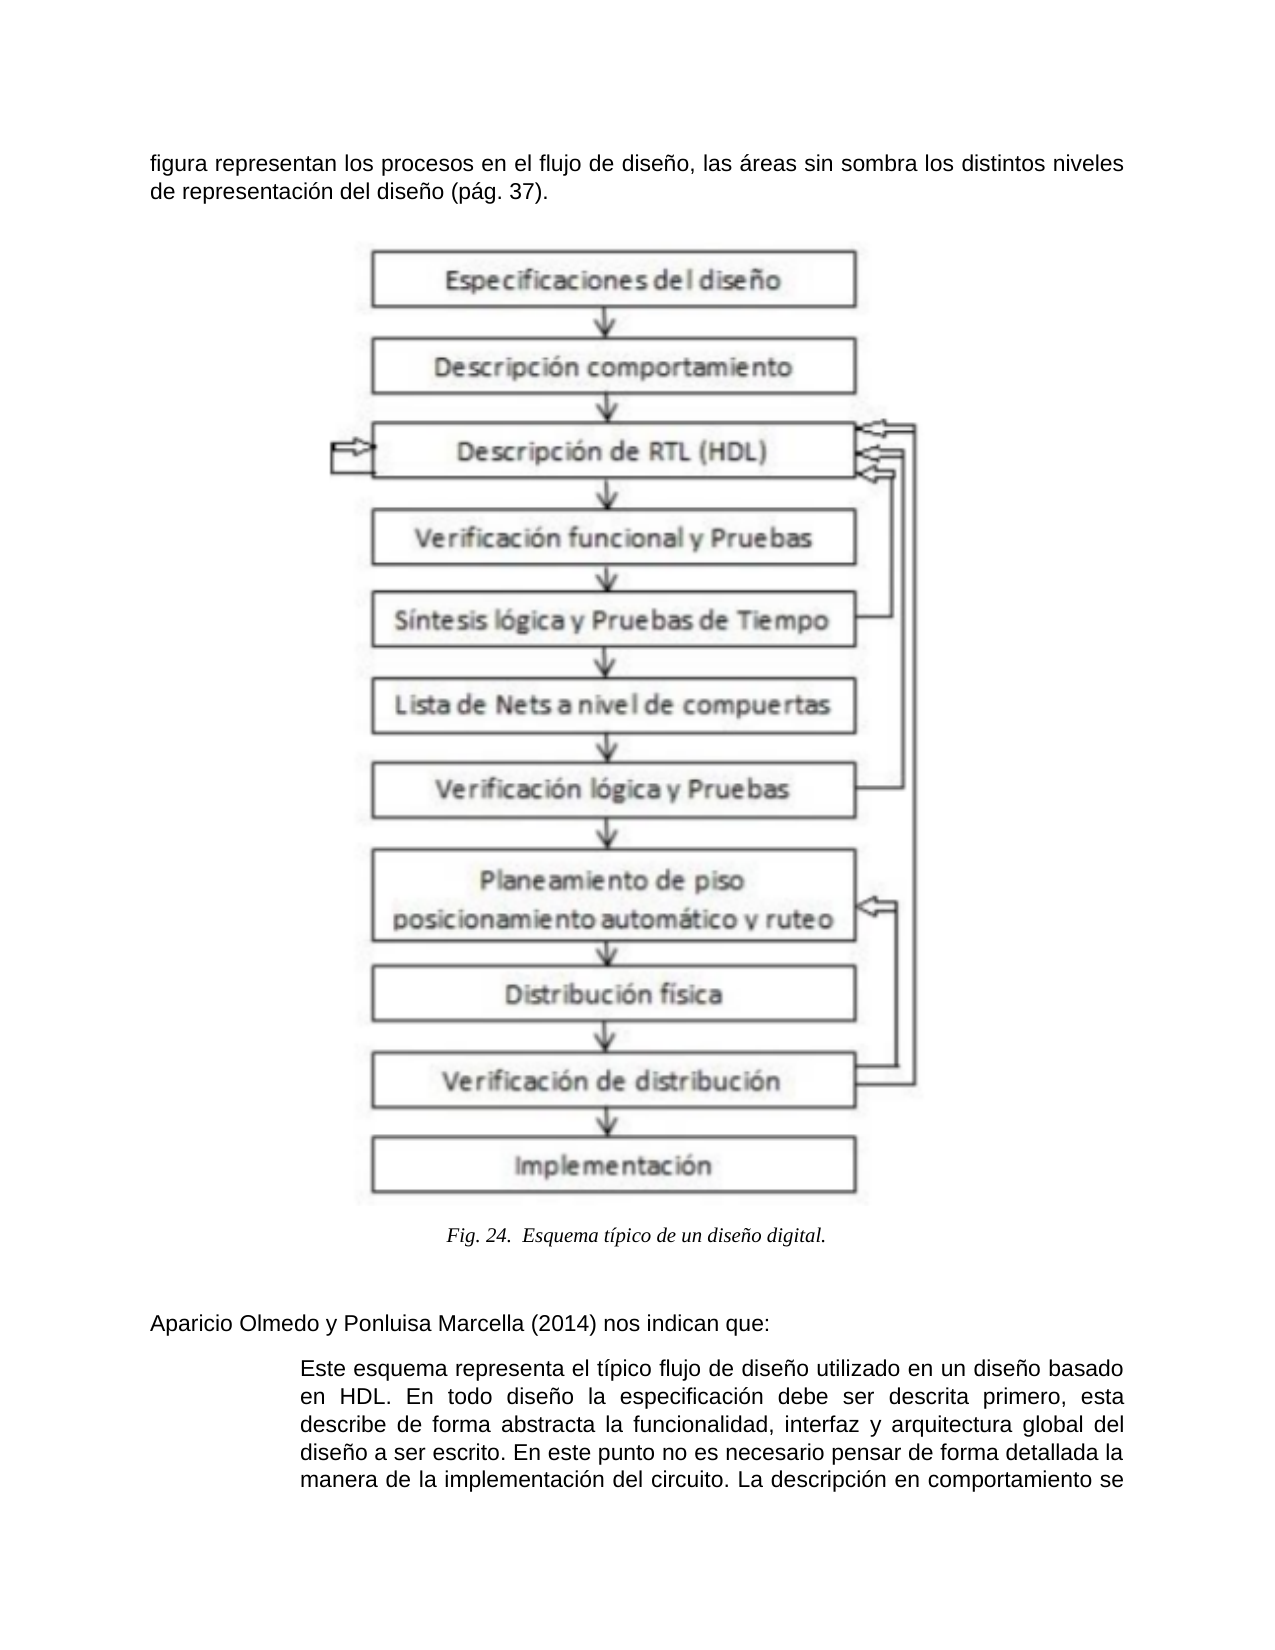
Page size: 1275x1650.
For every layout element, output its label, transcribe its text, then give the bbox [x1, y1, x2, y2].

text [300, 1355, 1125, 1493]
text Aparicio Olmedo y Ponluisa Marcella (2014) nos indican que: [150, 1310, 1125, 1336]
picture [329, 222, 946, 1206]
text Fig. 24. Esquema típico de un diseño digital. [150, 1223, 1125, 1247]
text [150, 150, 1125, 204]
